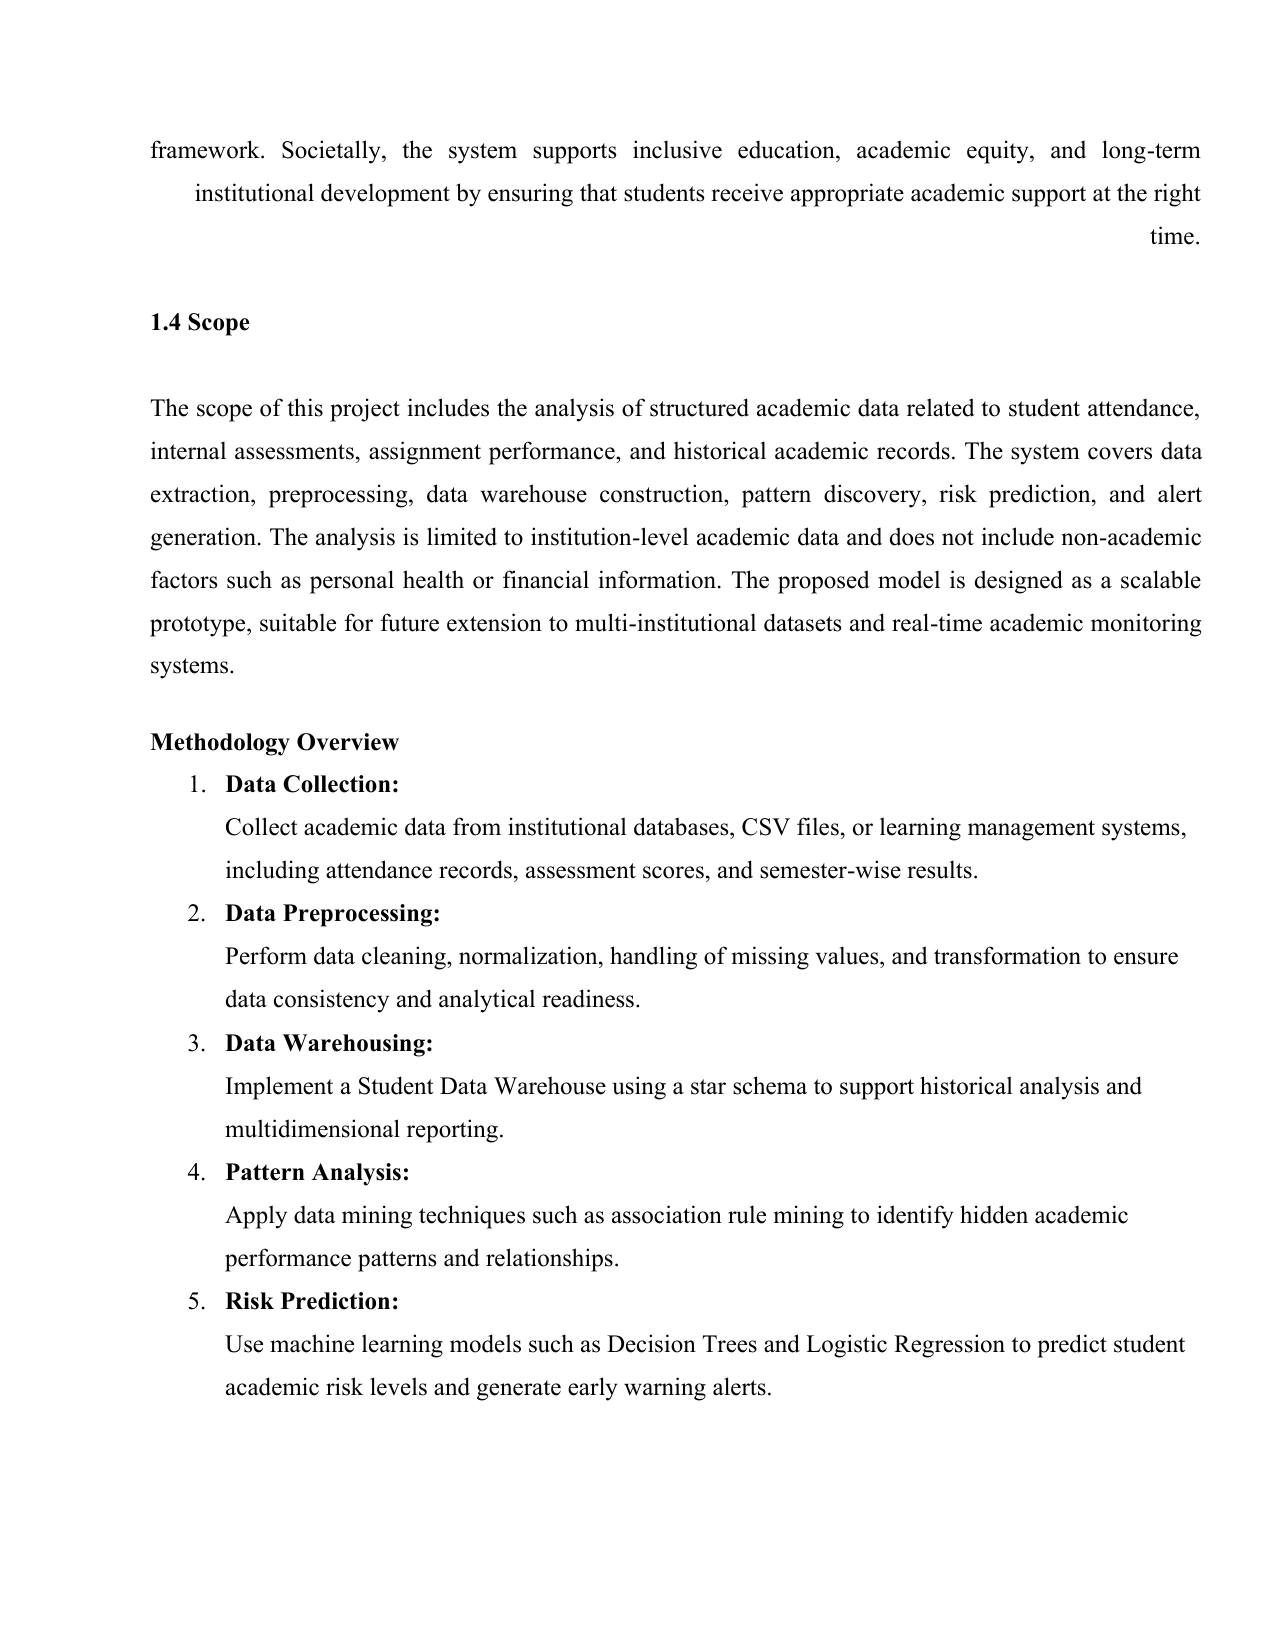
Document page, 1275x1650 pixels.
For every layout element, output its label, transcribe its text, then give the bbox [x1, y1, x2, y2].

text Collect academic data from institutional databases, CSV files, or learning management systems, including attendance records, assessment scores, and semester-wise results. [225, 812, 1192, 884]
text 4. Pattern Analysis: [187, 1157, 1202, 1185]
text internal assessments, assignment performance, and historical academic records. The system covers data extraction, preprocessing, data warehouse construction, pattern discovery, risk prediction, and alert generation. The analysis is limited to institution-level academic data and does not include non-academic factors such as personal health or financial information. The proposed model is designed as a scalable prototype, suitable for future extension to multi-institutional datasets and real-time academic monitoring systems. [150, 436, 1202, 679]
text Apply data mining techniques such as association rule mining to identify hidden academic performance patterns and relationships. [225, 1200, 1135, 1272]
text 3. Data Warehousing: [187, 1028, 1202, 1056]
text Perform data cleaning, normalization, handling of missing values, and transformation to ensure data consistency and analytical readiness. [225, 941, 1184, 1013]
text Use machine learning models such as Decision Trees and Logistic Regression to predict student academic risk levels and generate early warning alerts. [225, 1329, 1191, 1401]
text 1.4 Scope [150, 307, 1202, 336]
text 5. Risk Prediction: [187, 1286, 1202, 1315]
text The scope of this project includes the analysis of structured academic data related to student attendance, [150, 393, 1202, 422]
text Implement a Student Data Warehouse using a star schema to support historical analysis and multidimensional reporting. [225, 1071, 1148, 1142]
text Methodology Overview 1. Data Collection: [144, 727, 399, 798]
text framework. Societally, the system supports inclusive education, academic equity, and long-term institutional development by ensuring that students receive appropriate academic support at the right time. [144, 135, 1200, 250]
text 2. Data Preprocessing: [187, 898, 1202, 927]
